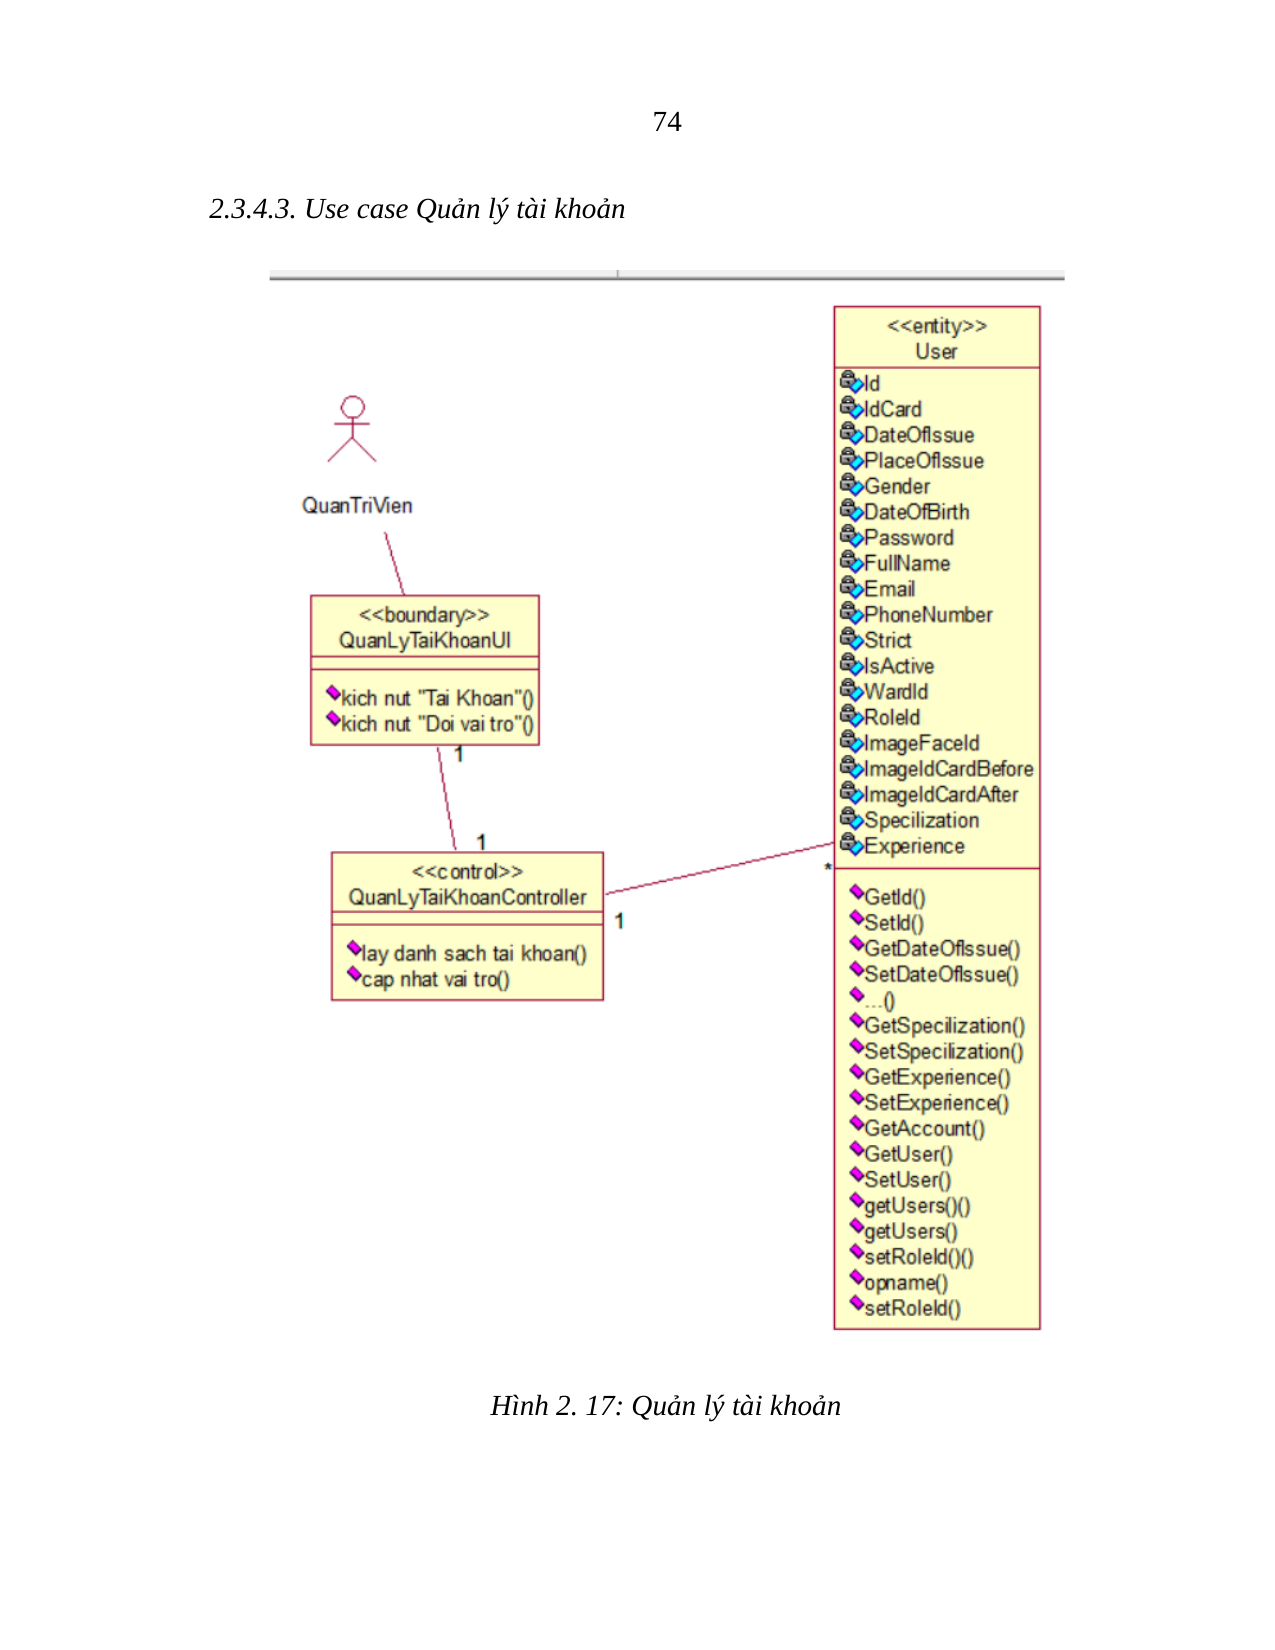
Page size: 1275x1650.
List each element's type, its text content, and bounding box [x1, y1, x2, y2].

text Hình 2. 17: Quản lý tài khoản [150, 1388, 1125, 1422]
picture [269, 270, 1065, 1343]
subtitle 2.3.4.3. Use case Quản lý tài khoản [150, 191, 1125, 224]
